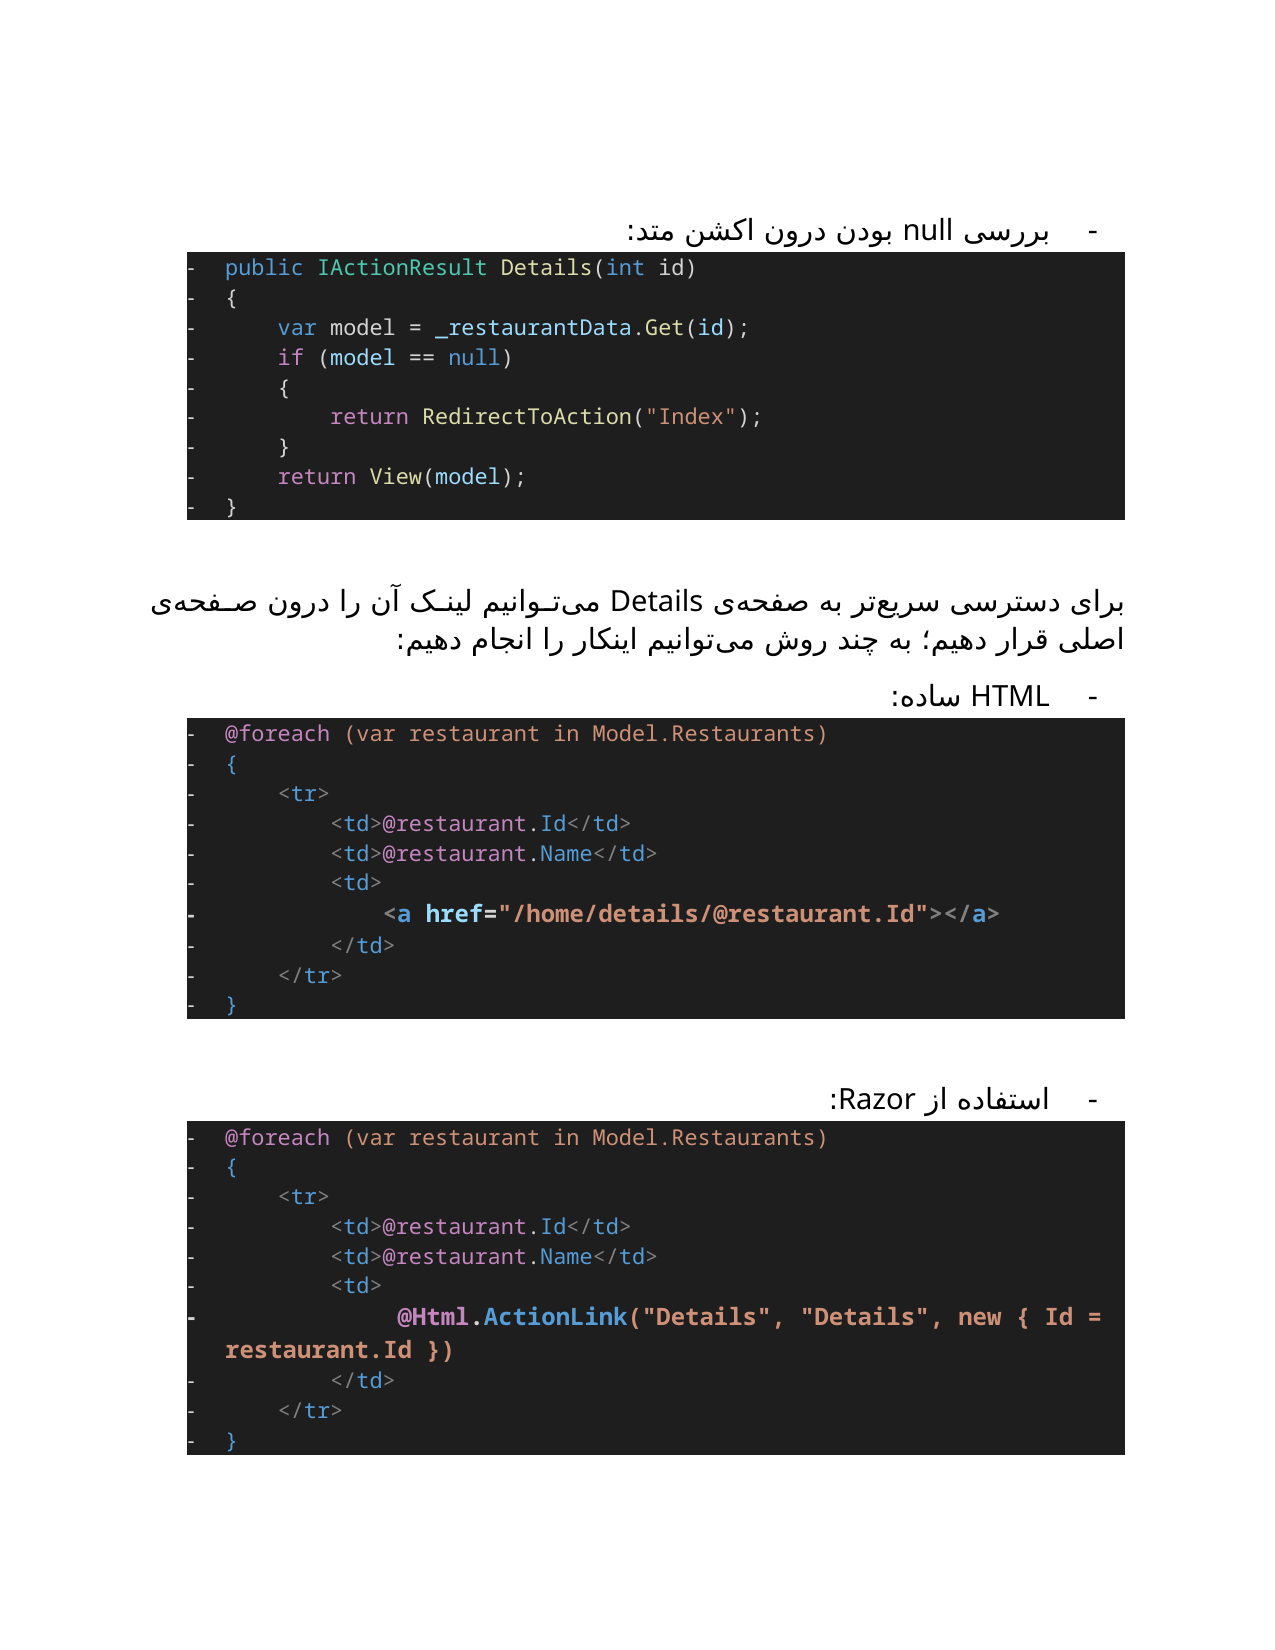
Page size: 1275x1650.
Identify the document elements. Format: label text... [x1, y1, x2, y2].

list return View(model); [187, 461, 1125, 491]
text برای دسترسی سریع‌تر به صفحه‌ی Details می‌توانیم لینک آن را درون صفحه‌ی اصلی قرار دهیم؛ به چند روش می‌توانیم اینکار را انجام دهیم: [150, 580, 1125, 656]
list public IActionResult Details(int id) [187, 252, 1125, 282]
list <td>@restaurant.Name</td> [187, 838, 1125, 867]
list var model = _restaurantData.Get(id); [187, 312, 1125, 342]
list { [187, 748, 1125, 778]
list <td>@restaurant.Name</td> [187, 1241, 1125, 1270]
list </td> [187, 1365, 1125, 1395]
list <tr> [187, 778, 1125, 808]
list HTML ساده: [150, 676, 1087, 715]
list } [187, 989, 1125, 1019]
list { [187, 1151, 1125, 1181]
list </tr> [187, 959, 1125, 989]
list } [187, 431, 1125, 461]
list if (model == null) [187, 342, 1125, 371]
list } [187, 1425, 1125, 1455]
list { [187, 371, 1125, 401]
list <a href="/home/details/@restaurant.Id"></a> [187, 897, 1125, 930]
list <td> [187, 1270, 1125, 1300]
list استفاده از Razor: [150, 1079, 1087, 1118]
list <td>@restaurant.Id</td> [187, 808, 1125, 838]
list @Html.ActionLink("Details", "Details", new { Id = restaurant.Id }) [187, 1300, 1125, 1365]
list </td> [187, 930, 1125, 959]
list return RedirectToAction("Index"); [187, 401, 1125, 431]
list </tr> [187, 1395, 1125, 1425]
list { [187, 282, 1125, 312]
list } [187, 491, 1125, 520]
list @foreach (var restaurant in Model.Restaurants) [187, 1121, 1125, 1151]
list @foreach (var restaurant in Model.Restaurants) [187, 718, 1125, 748]
list <td> [187, 867, 1125, 897]
list <td>@restaurant.Id</td> [187, 1211, 1125, 1241]
list بررسی null بودن درون اکشن متد: [150, 209, 1087, 249]
list <tr> [187, 1181, 1125, 1211]
